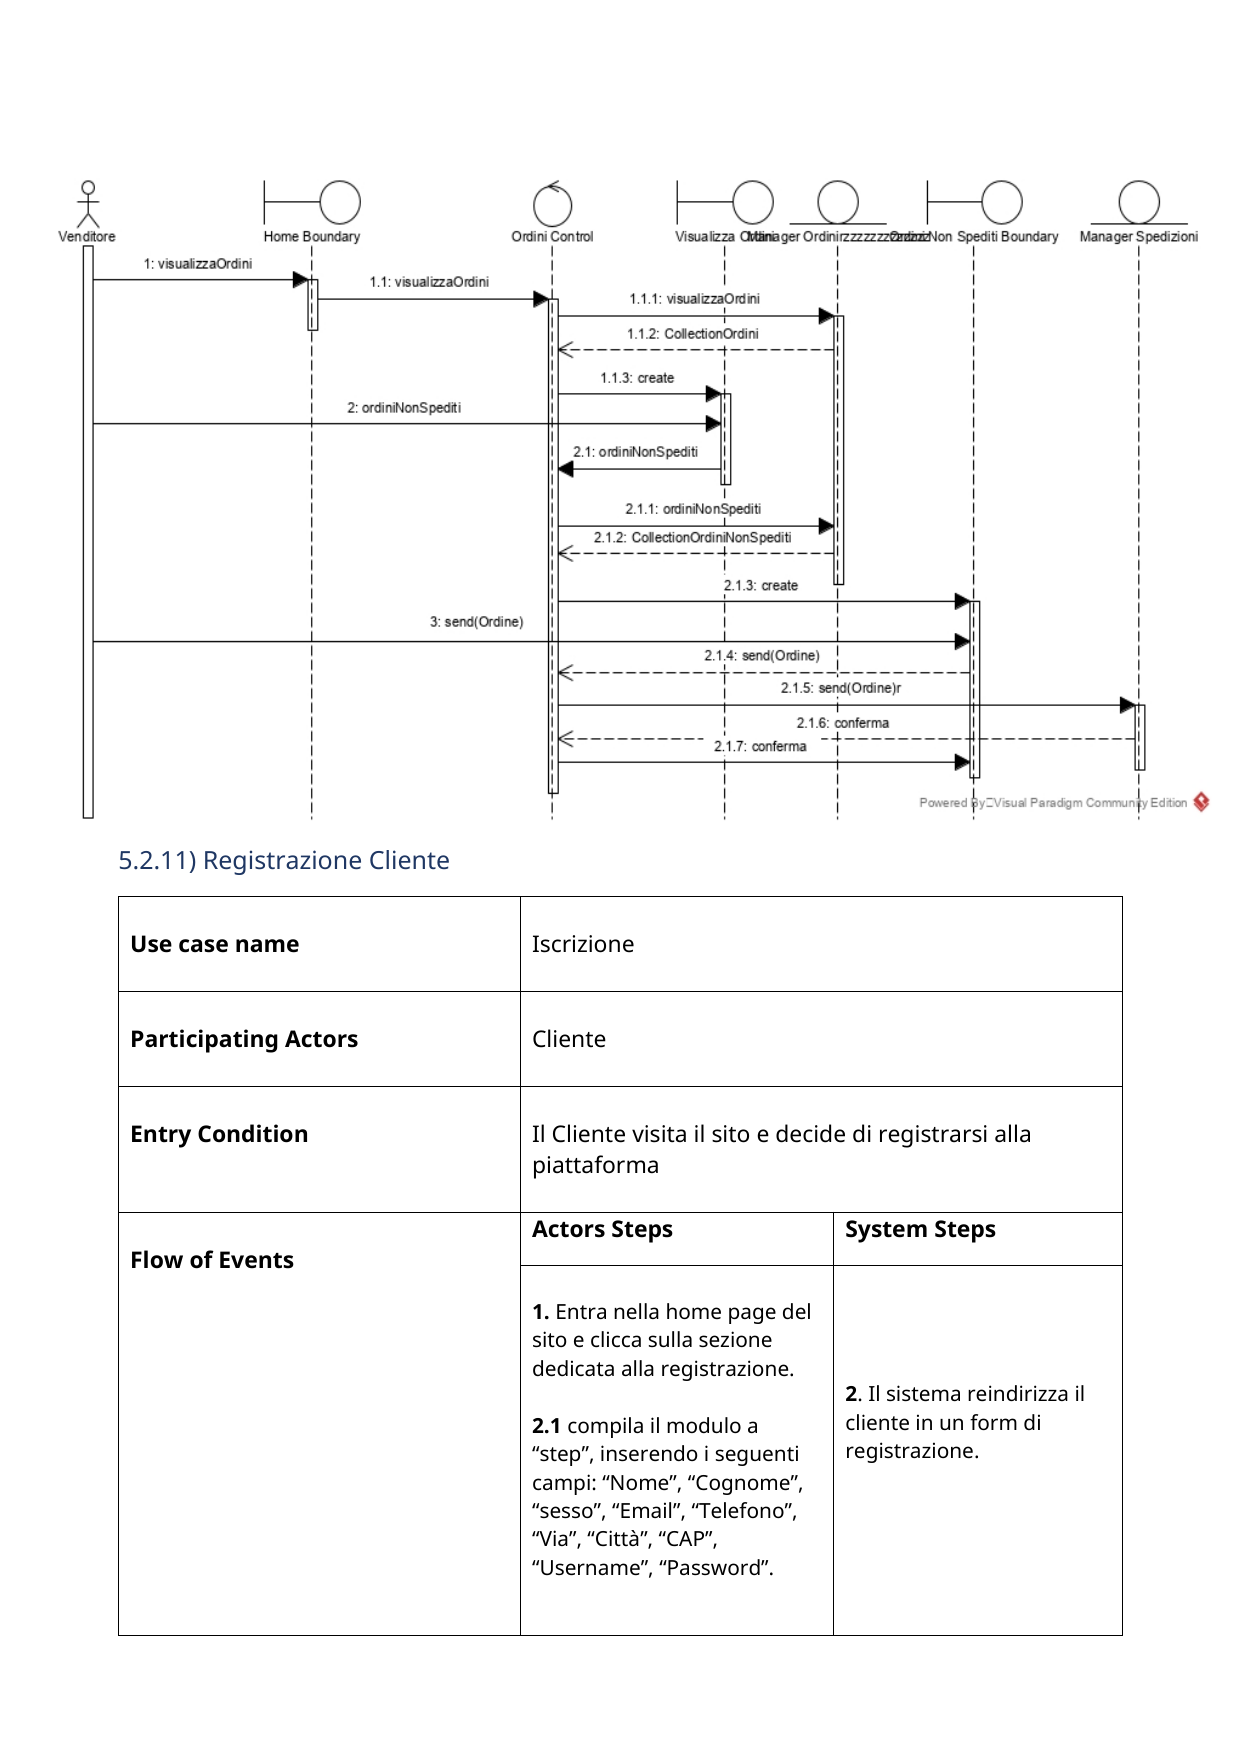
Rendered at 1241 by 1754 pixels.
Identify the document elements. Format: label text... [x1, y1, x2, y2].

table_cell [834, 1266, 1122, 1635]
table_header Iscrizione [521, 897, 1122, 991]
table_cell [521, 1266, 833, 1635]
table_cell Cliente [521, 992, 1122, 1086]
text 5.2.11) Registrazione Cliente [118, 843, 1122, 877]
table_cell Actors Steps [521, 1213, 833, 1265]
table_cell Il Cliente visita il sito e decide di registrarsi alla piattaforma [521, 1087, 1122, 1212]
table_header Use case name [119, 897, 520, 991]
picture [44, 178, 1216, 824]
table_cell System Steps [834, 1213, 1122, 1265]
table_cell Entry Condition [119, 1087, 520, 1212]
table_cell Flow of Events [119, 1213, 520, 1635]
table_cell Participating Actors [119, 992, 520, 1086]
